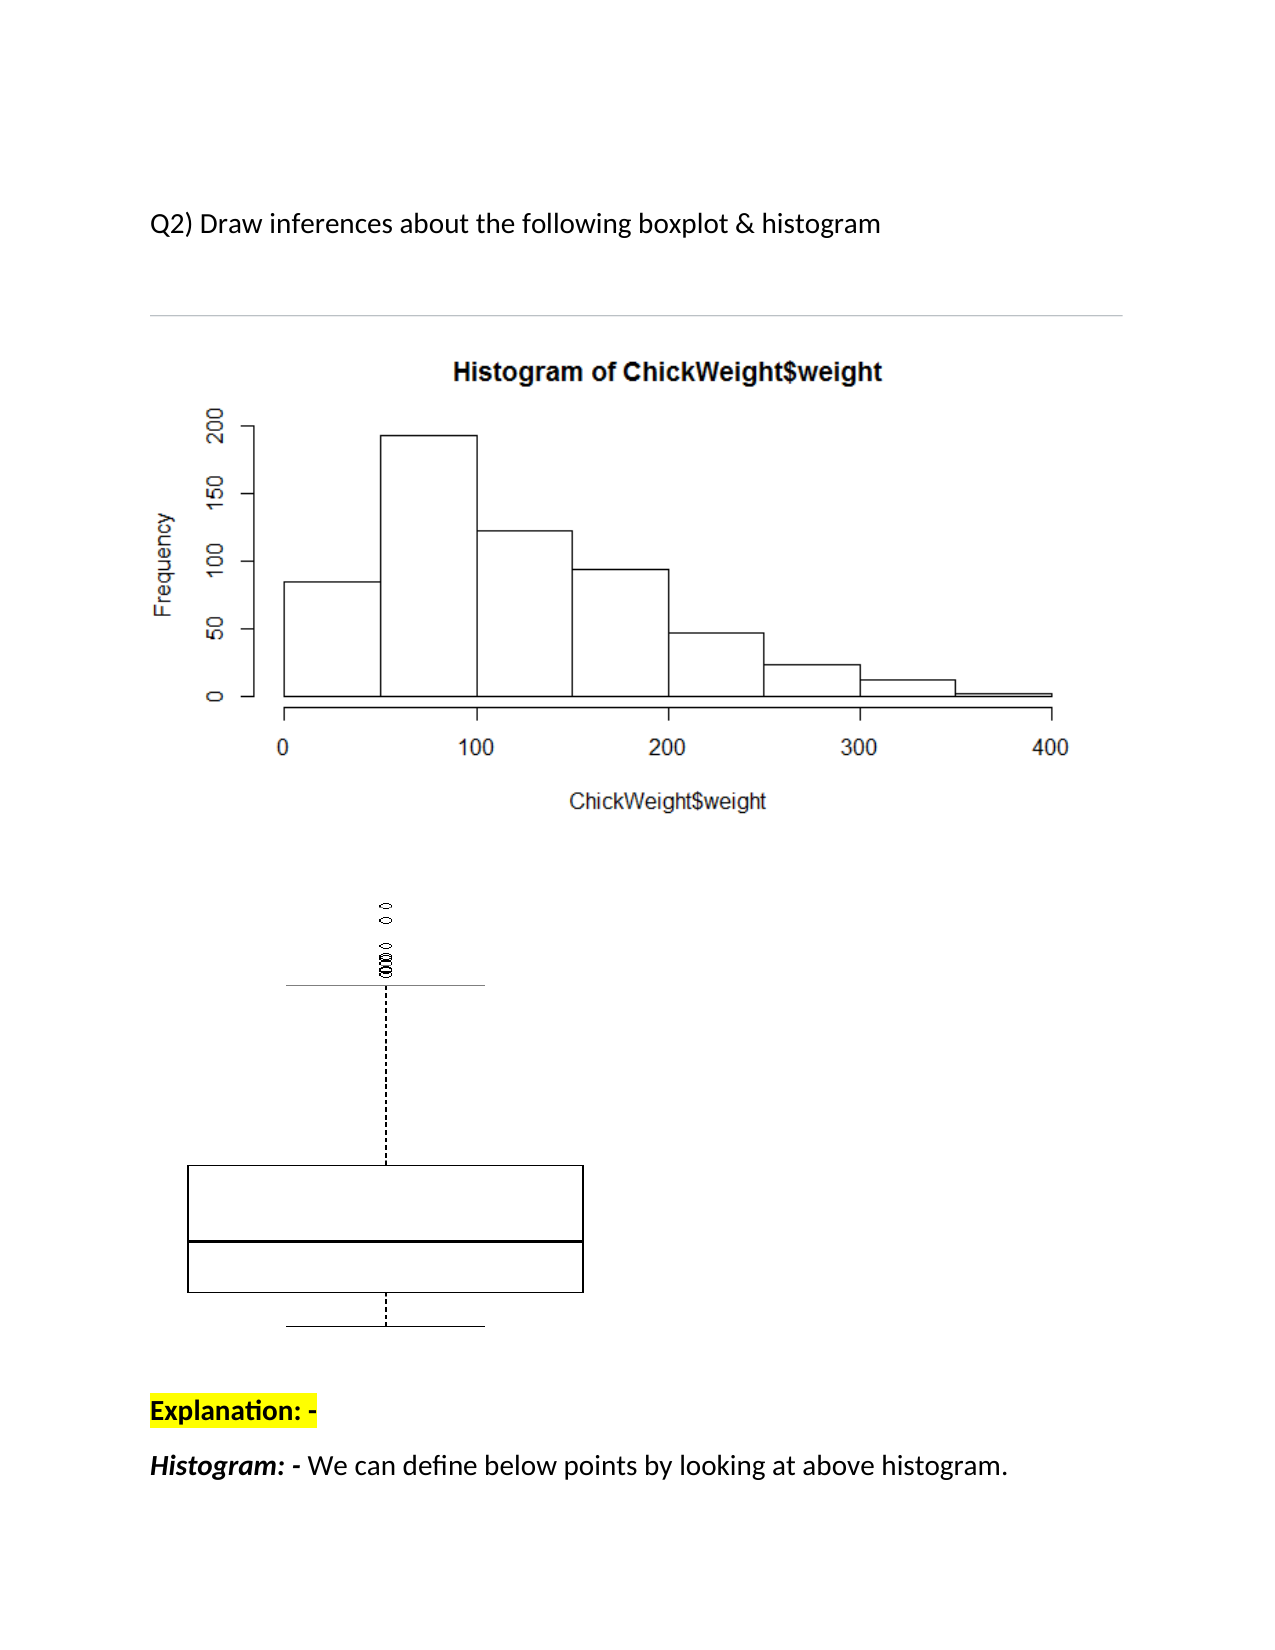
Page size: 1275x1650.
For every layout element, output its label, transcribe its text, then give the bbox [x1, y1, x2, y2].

picture [150, 315, 1123, 823]
text Histogram: - We can define below points by looking at above histogram. [150, 1447, 1125, 1483]
picture [150, 888, 632, 1374]
text Explanation: - [150, 1392, 1125, 1428]
text Q2) Draw inferences about the following boxplot & histogram [150, 205, 1125, 241]
